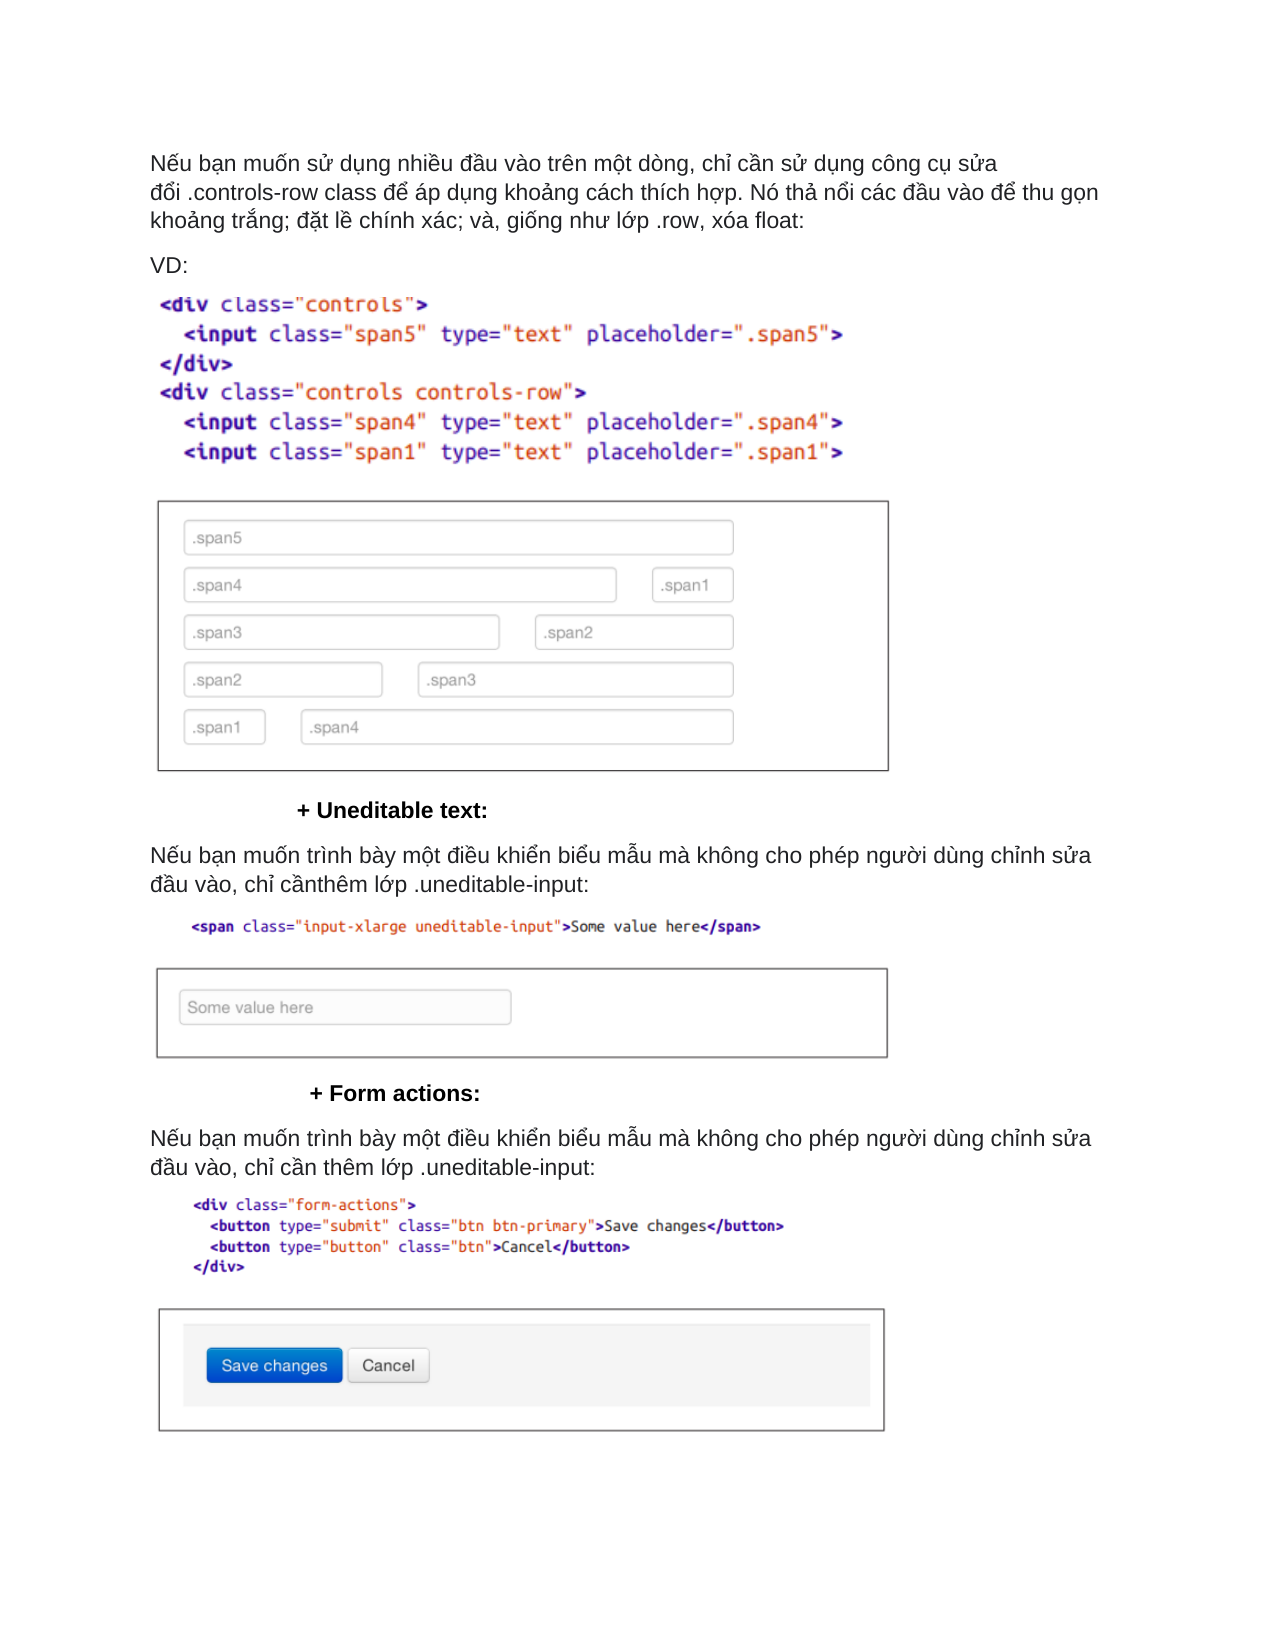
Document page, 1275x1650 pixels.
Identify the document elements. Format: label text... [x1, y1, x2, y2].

picture [150, 916, 901, 1062]
picture [150, 297, 871, 472]
text VD: [150, 252, 1125, 278]
picture [150, 491, 901, 779]
text Nếu bạn muốn trình bày một điều khiển biểu mẫu mà không cho phép người dùng chỉnh sửa đầu vào, chỉ cần thêm lớp .uneditable-input: [150, 1125, 1125, 1180]
text Nếu bạn muốn sử dụng nhiều đầu vào trên một dòng, chỉ cần sử dụng công cụ sửa đổi .controls-row class để áp dụng khoảng cách thích hợp. Nó thả nổi các đầu vào để thu gọn khoảng trắng; đặt lề chính xác; và, giống như lớp .row, xóa float: [150, 150, 1125, 233]
picture [150, 1198, 901, 1437]
text + Uneditable text: [150, 797, 1125, 824]
text + Form actions: [150, 1080, 1125, 1106]
text Nếu bạn muốn trình bày một điều khiển biểu mẫu mà không cho phép người dùng chỉnh sửa đầu vào, chỉ cầnthêm lớp .uneditable-input: [150, 842, 1125, 897]
